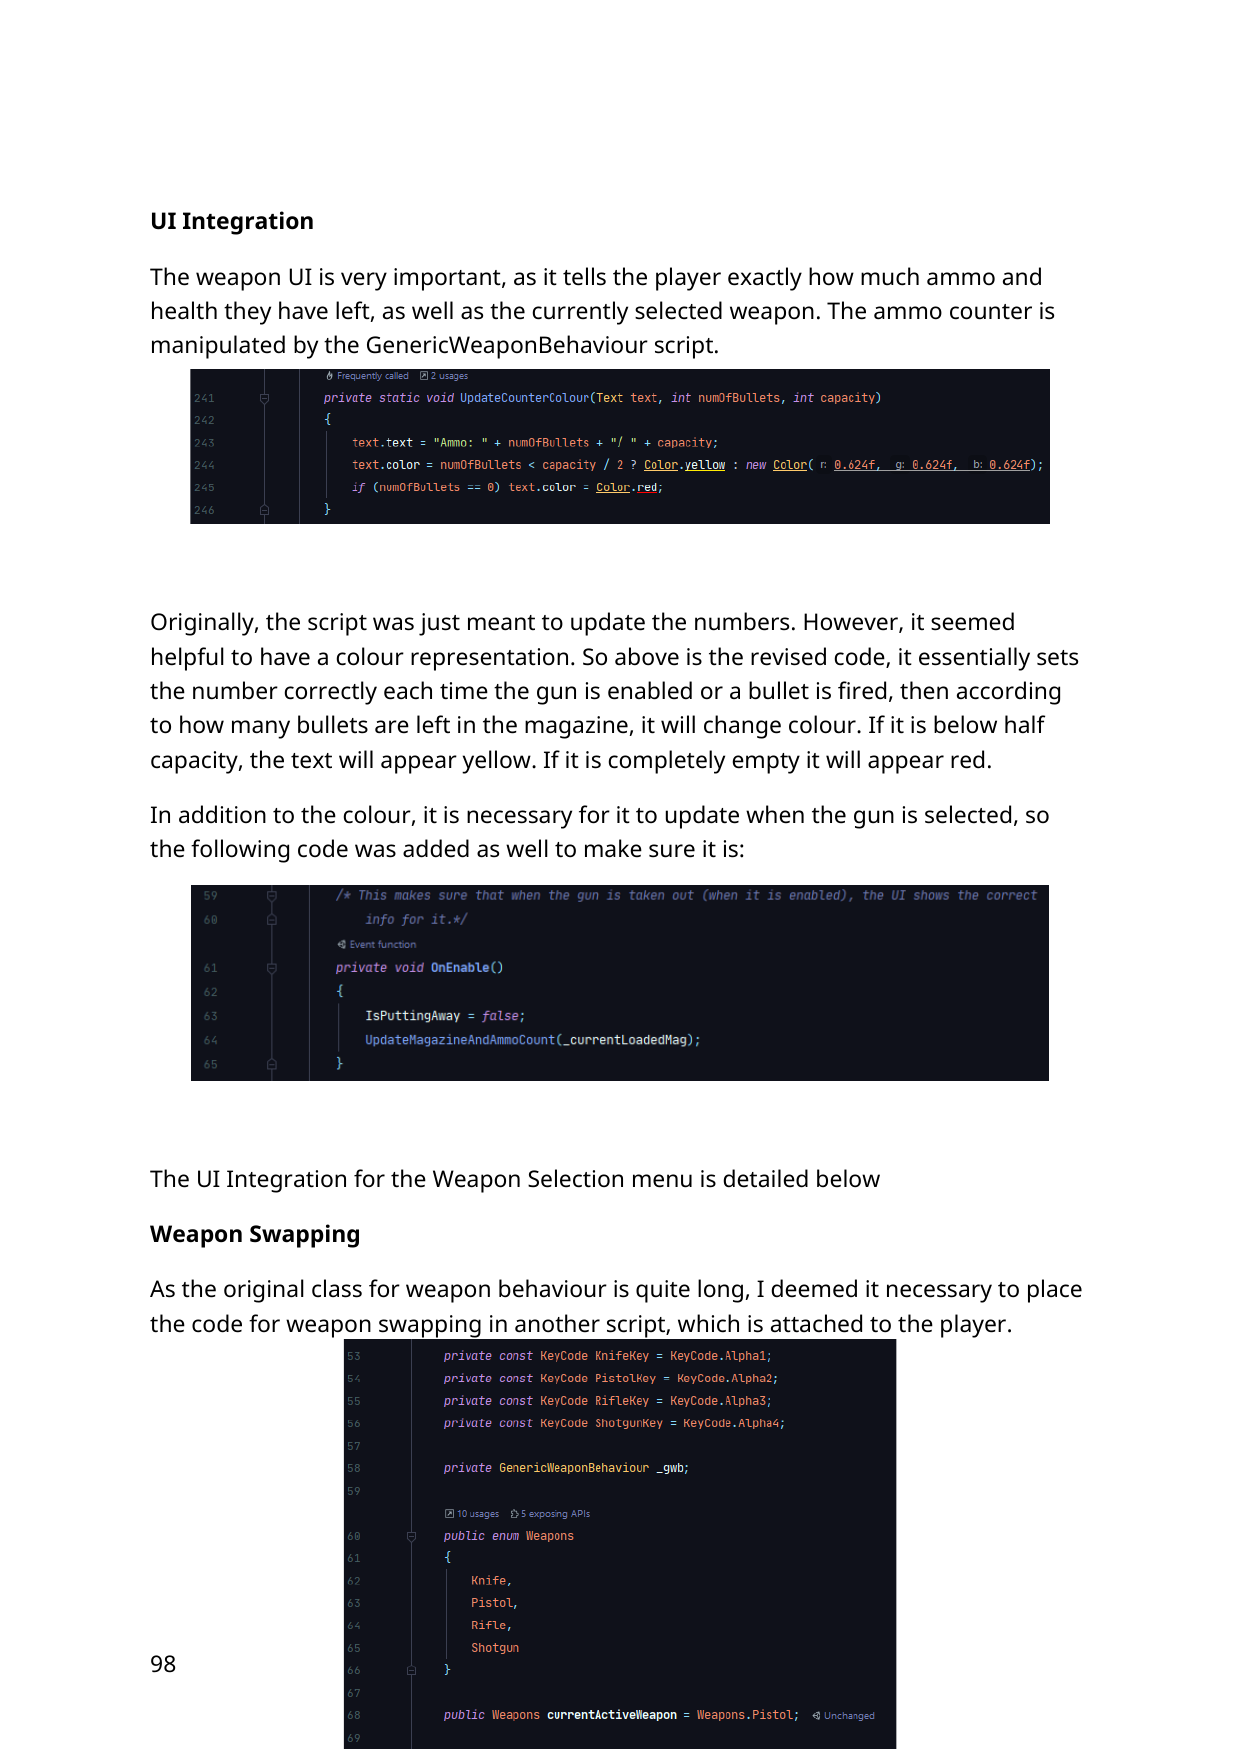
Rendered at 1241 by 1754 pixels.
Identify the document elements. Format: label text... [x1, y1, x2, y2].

text UI Integration [150, 205, 1090, 236]
text In addition to the colour, it is necessary for it to update when the gun is selected, so the following code was added as well to make sure it is: [150, 799, 1090, 864]
text Weapon Swapping [150, 1218, 1090, 1249]
picture [190, 369, 1050, 524]
text Originally, the script was just meant to update the numbers. However, it seemed helpful to have a colour representation. So above is the revised code, it essentially sets the number correctly each time the gun is enabled or a bullet is fired, then according to how many bullets are left in the magazine, it will change colour. If it is below half capacity, the text will appear yellow. If it is completely empty it will appear red. [150, 606, 1090, 775]
text As the original class for weapon behaviour is quite long, I deemed it necessary to place the code for weapon swapping in another script, which is attached to the player. [150, 1273, 1090, 1339]
picture [343, 1339, 897, 1749]
text The weapon UI is very important, as it tells the player exactly how much ammo and health they have left, as well as the currently selected weapon. The ammo counter is manipulated by the GenericWeaponBehaviour script. [150, 260, 1090, 360]
text The UI Integration for the Weapon Selection menu is detailed below [150, 1163, 1090, 1194]
picture [191, 885, 1049, 1081]
